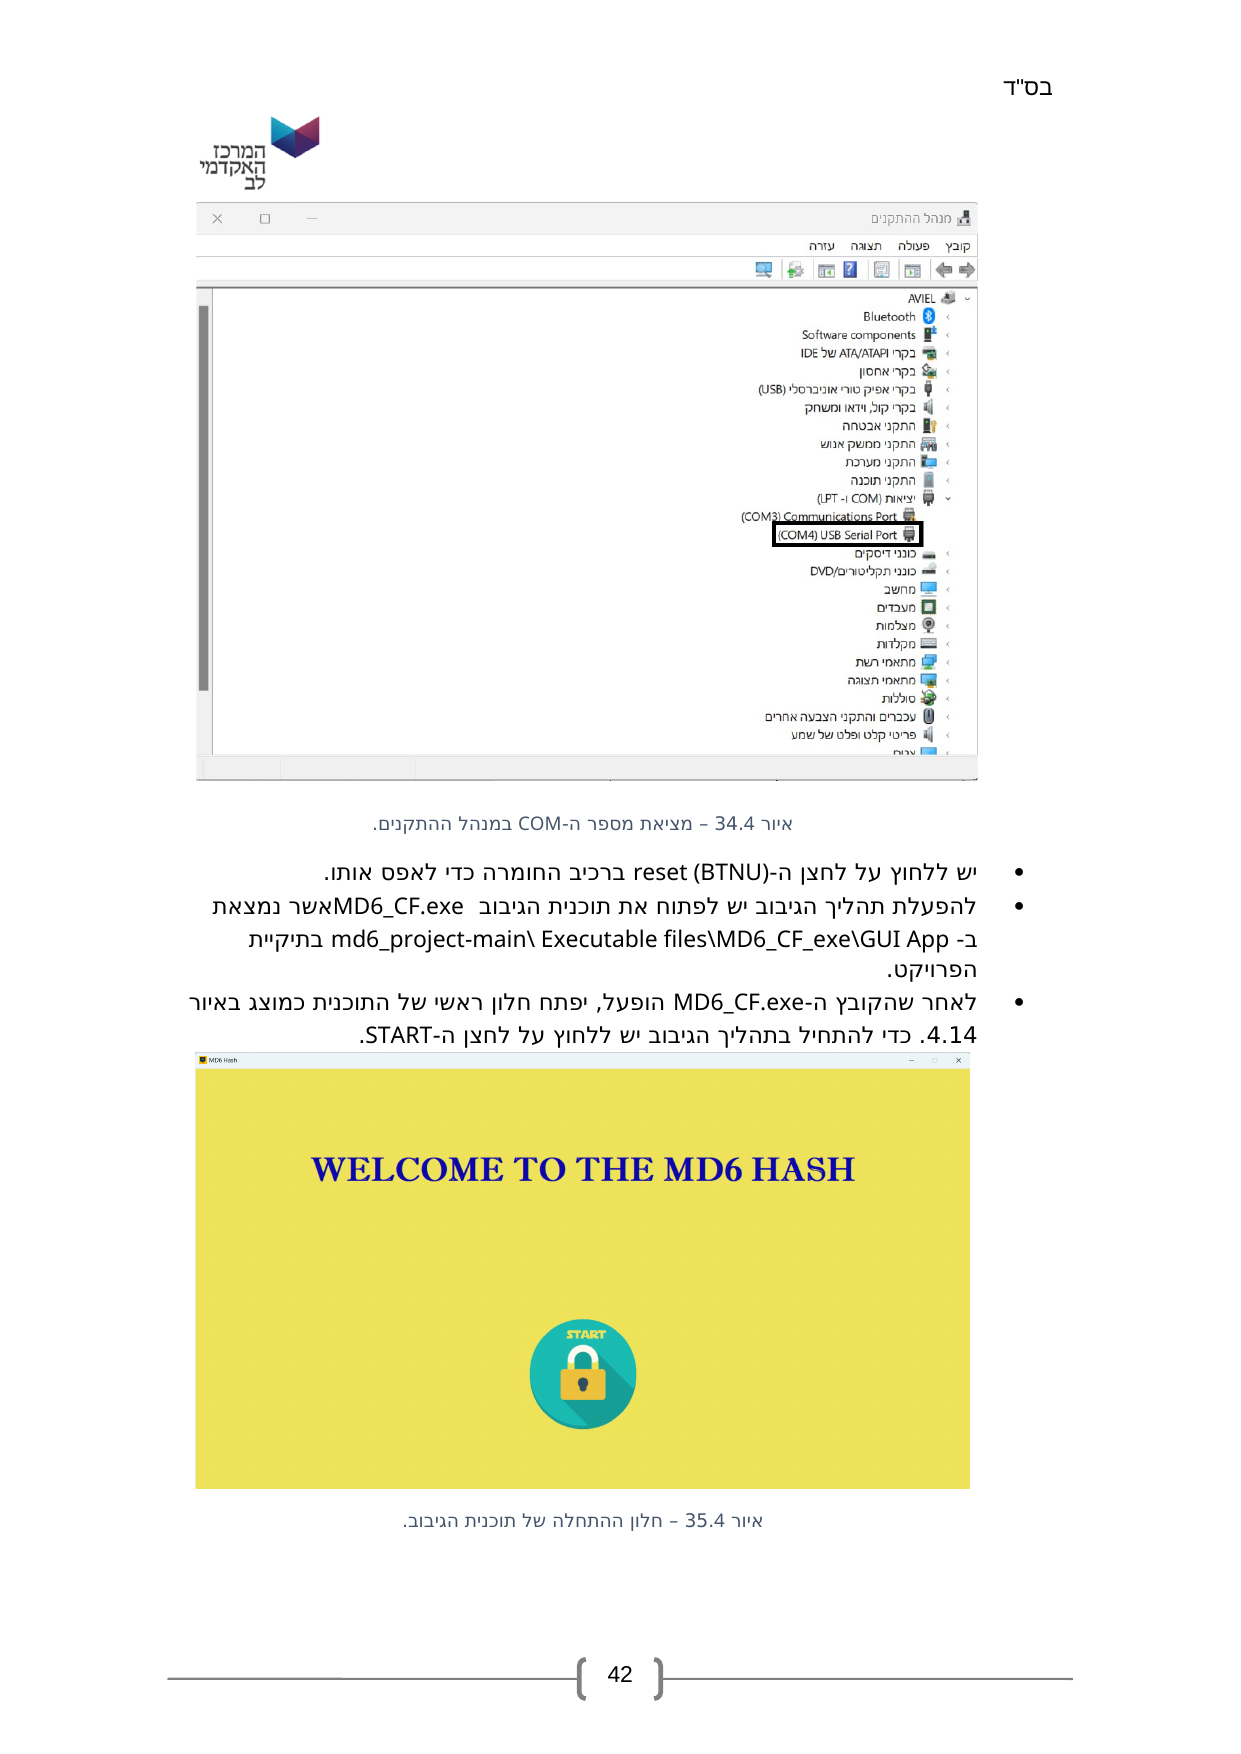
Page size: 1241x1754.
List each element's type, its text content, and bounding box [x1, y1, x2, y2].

picture [196, 202, 978, 781]
picture [195, 1052, 970, 1489]
list יש ללחוץ על לחצן ה-reset (BTNU) ברכיב החומרה כדי לאפס אותו. [187, 856, 1015, 887]
list לאחר שהקובץ ה-MD6_CF.exe הופעל, יפתח חלון ראשי של התוכנית כמוצג באיור 4.14. כדי להתחיל בתהליך הגיבוב יש ללחוץ על לחצן ה-START. [187, 985, 1015, 1050]
list להפעלת תהליך הגיבוב יש לפתוח את תוכנית הגיבוב MD6_CF.exeאשר נמצאת ב- md6_project-main\ Executable files\MD6_CF_exe\GUI App בתיקיית הפרויקט. [187, 890, 1015, 983]
